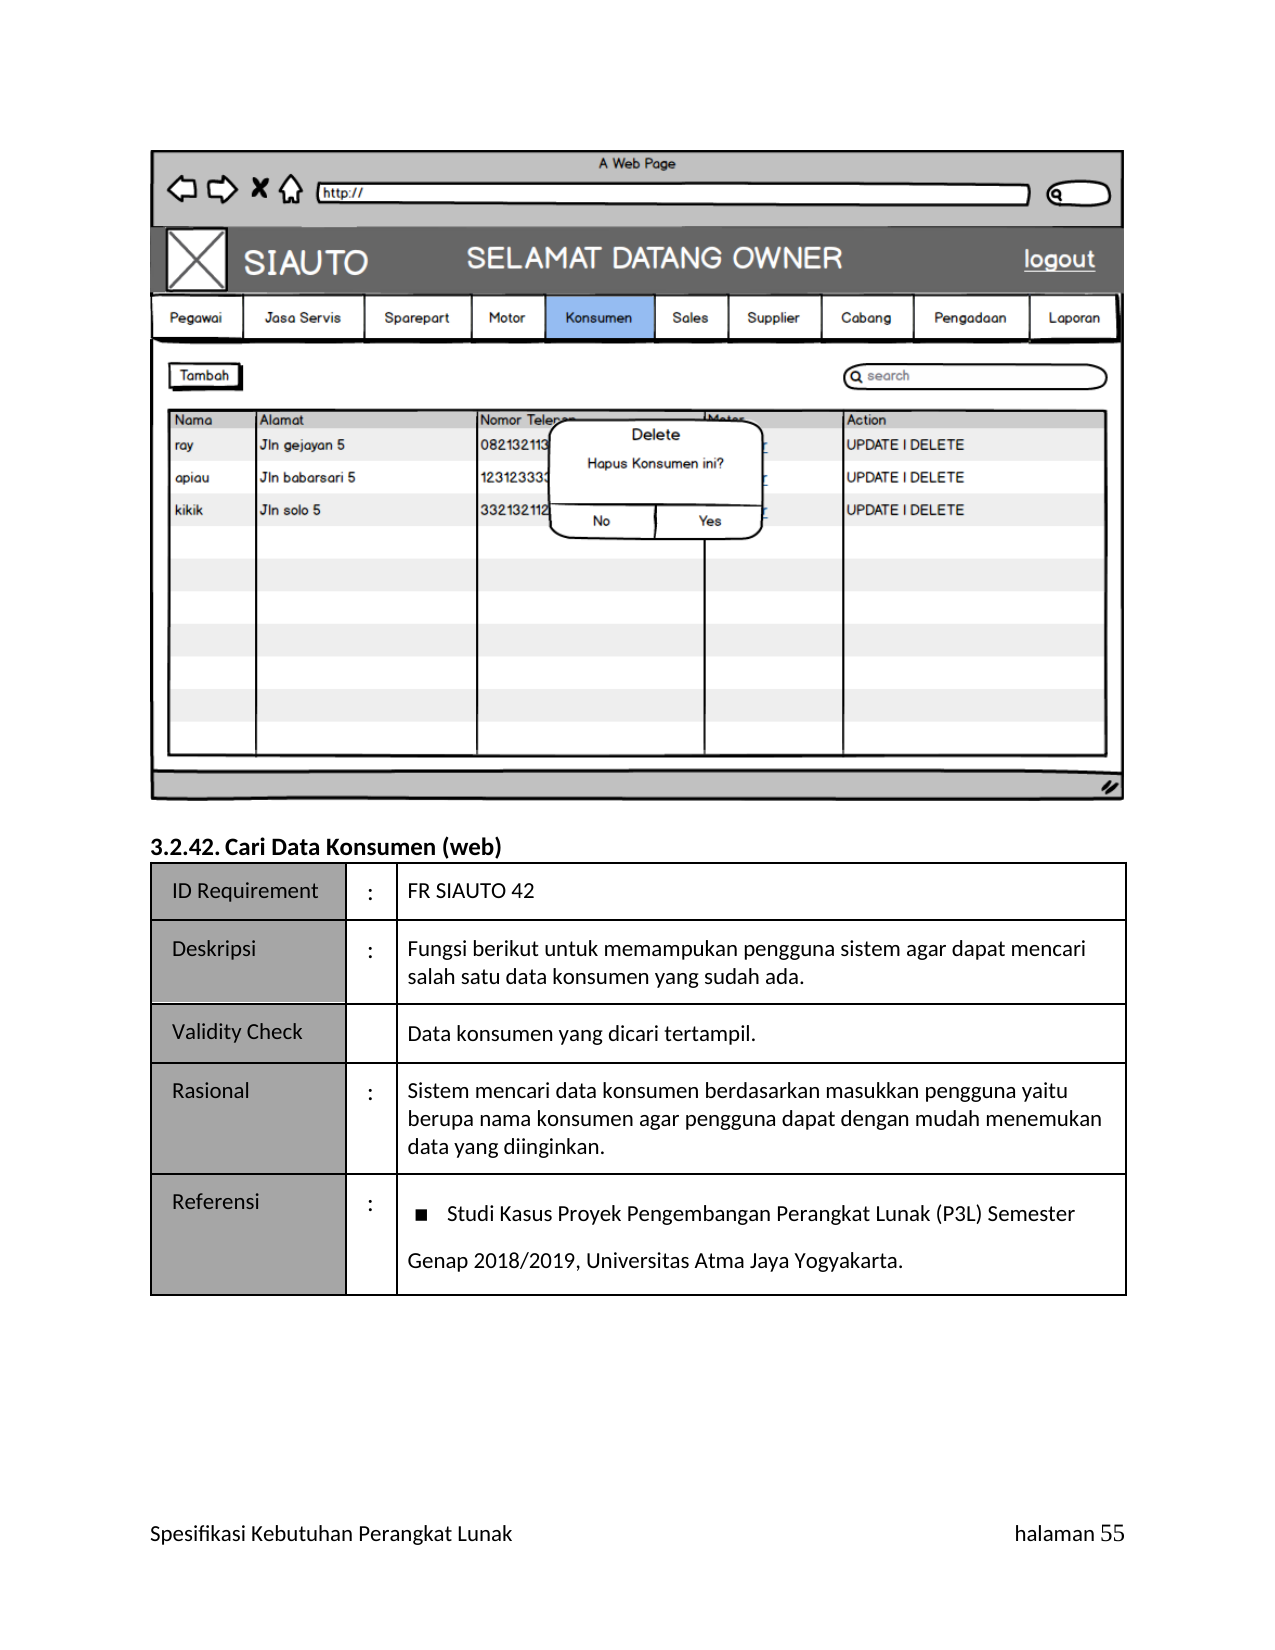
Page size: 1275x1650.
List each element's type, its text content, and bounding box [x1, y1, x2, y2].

table_cell Validity Check [152, 1005, 345, 1062]
table_header ID Requirement [152, 864, 345, 919]
table_cell Referensi [152, 1175, 345, 1294]
table_cell Fungsi berikut untuk memampukan pengguna sistem agar dapat mencari salah satu data konsumen yang sudah ada. [398, 921, 1125, 1002]
table_cell Data konsumen yang dicari tertampil. [398, 1005, 1125, 1062]
table_header : [347, 864, 396, 919]
picture [150, 150, 1124, 801]
table_cell ▪ Studi Kasus Proyek Pengembangan Perangkat Lunak (P3L) Semester Genap 2018/2019, Universitas Atma Jaya Yogyakarta. [398, 1175, 1125, 1294]
table_cell Deskripsi [152, 921, 345, 1002]
table_header FR SIAUTO 42 [398, 864, 1125, 919]
table_cell : [347, 1175, 396, 1294]
table_cell Sistem mencari data konsumen berdasarkan masukkan pengguna yaitu berupa nama konsumen agar pengguna dapat dengan mudah menemukan data yang diinginkan. [398, 1064, 1125, 1173]
table_cell : [347, 1064, 396, 1173]
table_cell [347, 1005, 396, 1062]
list Cari Data Konsumen (web) [150, 831, 1125, 862]
table_cell Rasional [152, 1064, 345, 1173]
table_cell : [347, 921, 396, 1002]
